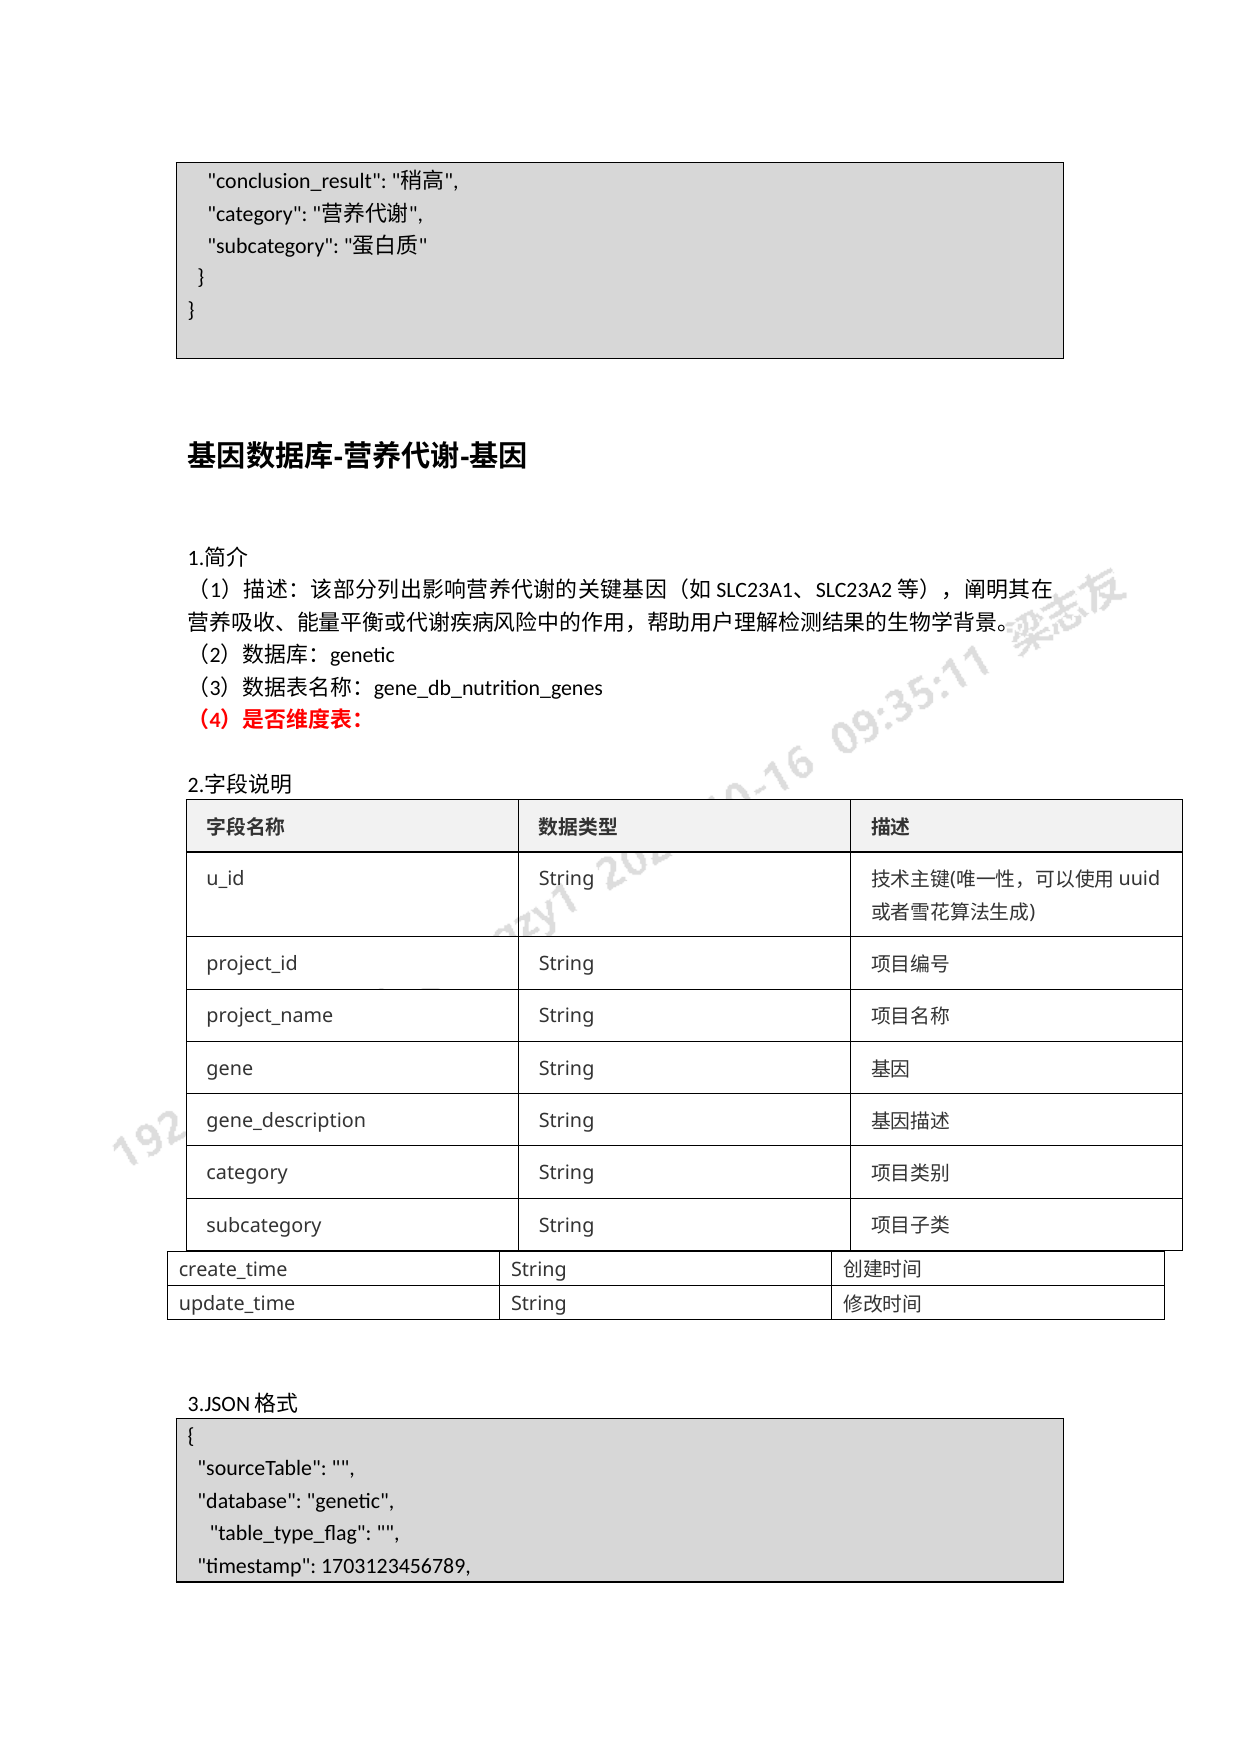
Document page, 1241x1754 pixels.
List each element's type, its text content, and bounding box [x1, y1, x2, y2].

table_cell gene_description [187, 1094, 518, 1145]
table_cell String [500, 1286, 831, 1319]
list （3）数据表名称：gene_db_nutrition_genes [187, 669, 1053, 702]
table_cell String [519, 1199, 850, 1250]
list （2）数据库：genetic [187, 637, 1053, 669]
table_cell u_id [187, 853, 518, 936]
table_cell 技术主键(唯一性，可以使用uuid或者雪花算法生成) [851, 853, 1182, 936]
table_header create_time [168, 1252, 499, 1285]
list 2.字段说明 [187, 767, 1053, 799]
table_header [177, 163, 1063, 358]
table_cell String [519, 937, 850, 988]
table_cell 修改时间 [832, 1286, 1164, 1319]
table_header 数据类型 [519, 800, 850, 851]
table_cell category [187, 1146, 518, 1198]
list （4）是否维度表： [187, 702, 1053, 734]
table_cell String [519, 990, 850, 1041]
table_cell String [519, 1094, 850, 1145]
table_cell subcategory [187, 1199, 518, 1250]
table_cell 项目编号 [851, 937, 1182, 988]
table_cell project_id [187, 937, 518, 988]
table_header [177, 1419, 1063, 1581]
table_cell 基因 [851, 1042, 1182, 1093]
list 1.简介 [187, 539, 1053, 572]
table_cell String [519, 853, 850, 936]
table_cell gene [187, 1042, 518, 1093]
table_header 描述 [851, 800, 1182, 851]
table_cell String [519, 1146, 850, 1198]
table_cell 基因描述 [851, 1094, 1182, 1145]
table_header 创建时间 [832, 1252, 1164, 1285]
table_cell 项目类别 [851, 1146, 1182, 1198]
table_cell 项目名称 [851, 990, 1182, 1041]
table_cell project_name [187, 990, 518, 1041]
table_header 字段名称 [187, 800, 518, 851]
list （1）描述：该部分列出影响营养代谢的关键基因（如SLC23A1、SLC23A2等），阐明其在营养吸收、能量平衡或代谢疾病风险中的作用，帮助用户理解检测结果的生物学背景。 [187, 572, 1053, 637]
table_cell update_time [168, 1286, 499, 1319]
table_cell 项目子类 [851, 1199, 1182, 1250]
table_header String [500, 1252, 831, 1285]
subtitle 基因数据库-营养代谢-基因 [187, 421, 1053, 486]
table_cell String [519, 1042, 850, 1093]
list 3.JSON格式 [187, 1385, 1053, 1418]
